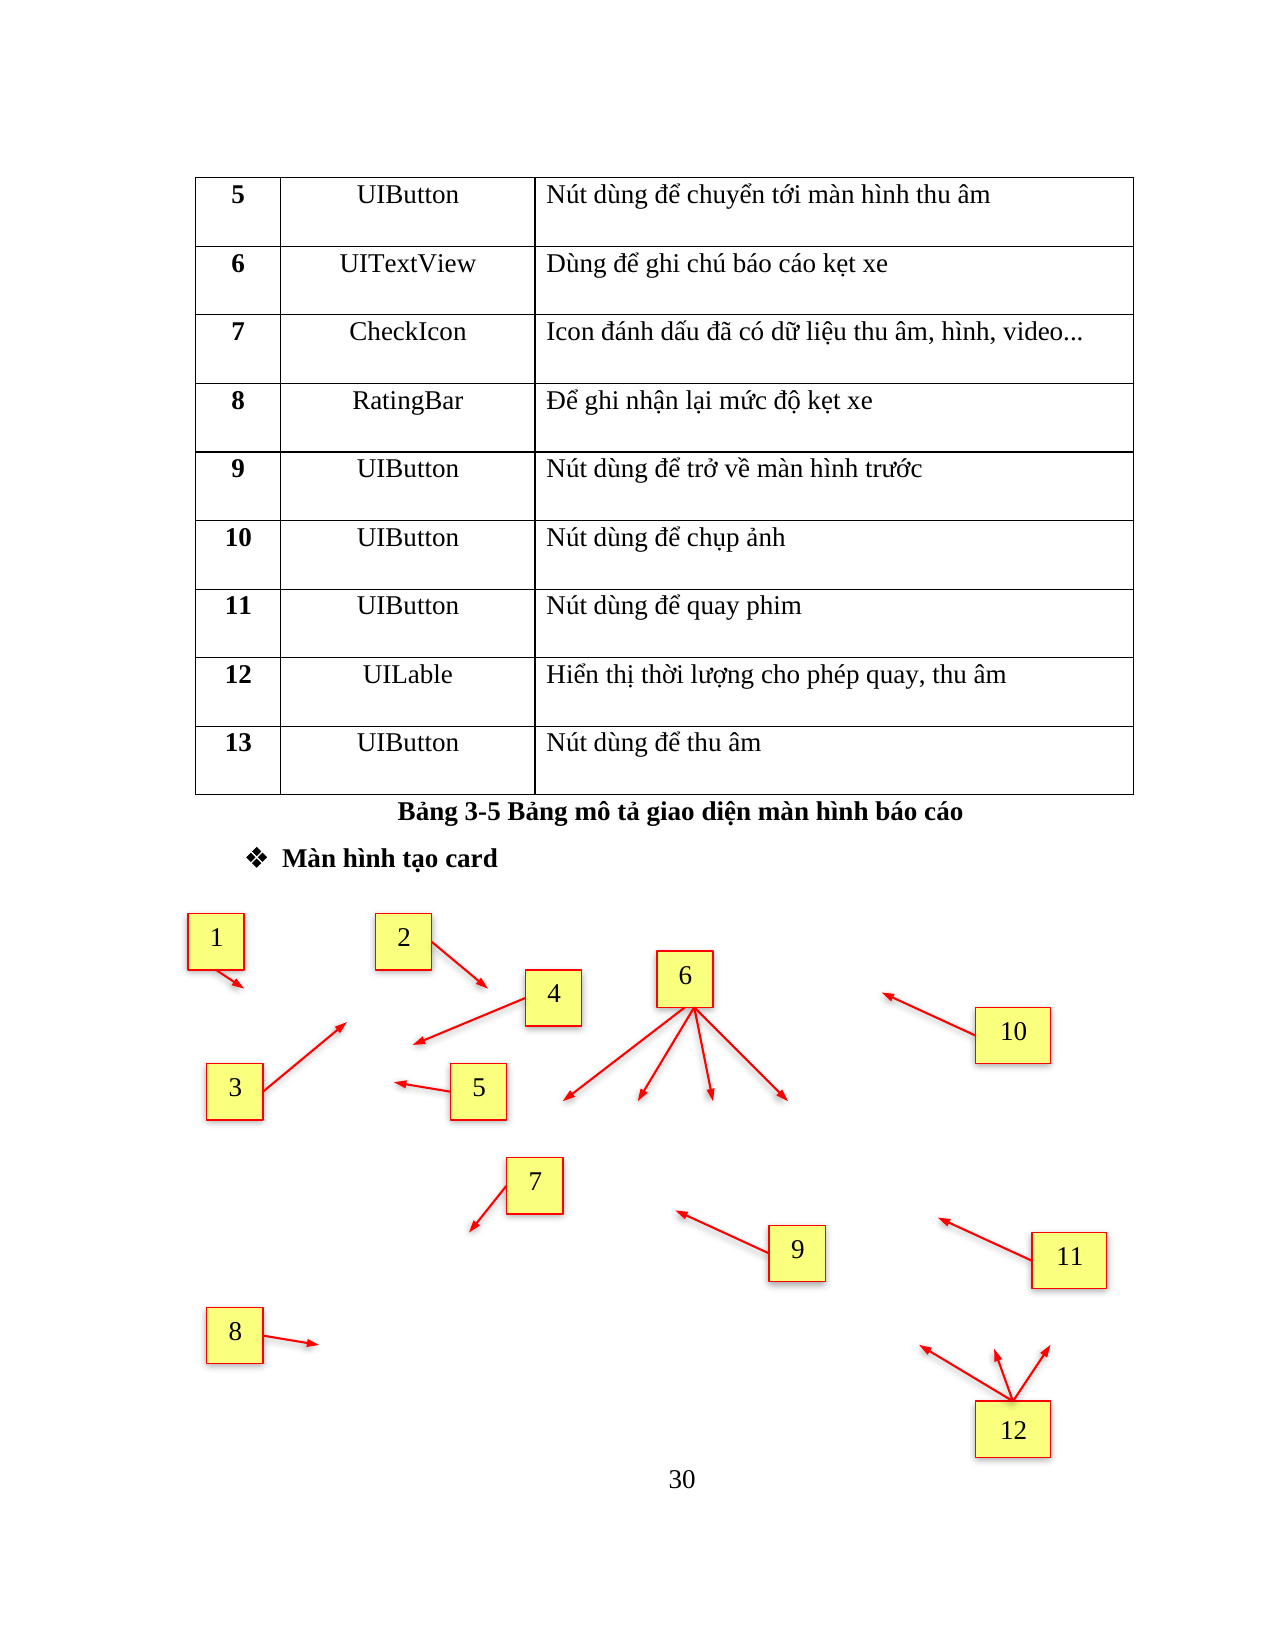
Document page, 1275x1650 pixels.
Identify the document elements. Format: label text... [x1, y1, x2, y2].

table_cell Hiển thị thời lượng cho phép quay, thu âm [536, 658, 1133, 726]
table_cell Nút dùng để quay phim [536, 590, 1133, 657]
table_cell Nút dùng để trở về màn hình trước [536, 453, 1133, 520]
table_cell Icon đánh dấu đã có dữ liệu thu âm, hình, video... [536, 315, 1133, 383]
table_cell UIButton [281, 453, 534, 520]
text Bảng 3-5 Bảng mô tả giao diện màn hình báo cáo [207, 795, 1154, 826]
table_cell UIButton [281, 178, 534, 246]
table_cell 13 [196, 727, 280, 794]
table_cell UIButton [281, 727, 534, 794]
list Màn hình tạo card [244, 842, 1157, 873]
table_cell 8 [196, 384, 280, 451]
table_cell Nút dùng để chụp ảnh [536, 521, 1133, 588]
table_cell 10 [196, 521, 280, 588]
table_cell 12 [196, 658, 280, 726]
table_cell 7 [196, 315, 280, 383]
table_cell 11 [196, 590, 280, 657]
table_cell UIButton [281, 521, 534, 588]
table_cell Nút dùng để thu âm [536, 727, 1133, 794]
table_cell UIButton [281, 590, 534, 657]
table_cell RatingBar [281, 384, 534, 451]
table_cell Để ghi nhận lại mức độ kẹt xe [536, 384, 1133, 451]
table_cell 9 [196, 453, 280, 520]
table_cell CheckIcon [281, 315, 534, 383]
table_cell UILable [281, 658, 534, 726]
table_cell Nút dùng để chuyển tới màn hình thu âm [536, 178, 1133, 246]
table_cell Dùng để ghi chú báo cáo kẹt xe [536, 247, 1133, 314]
table_cell 5 [196, 178, 280, 246]
table_cell UITextView [281, 247, 534, 314]
table_cell 6 [196, 247, 280, 314]
